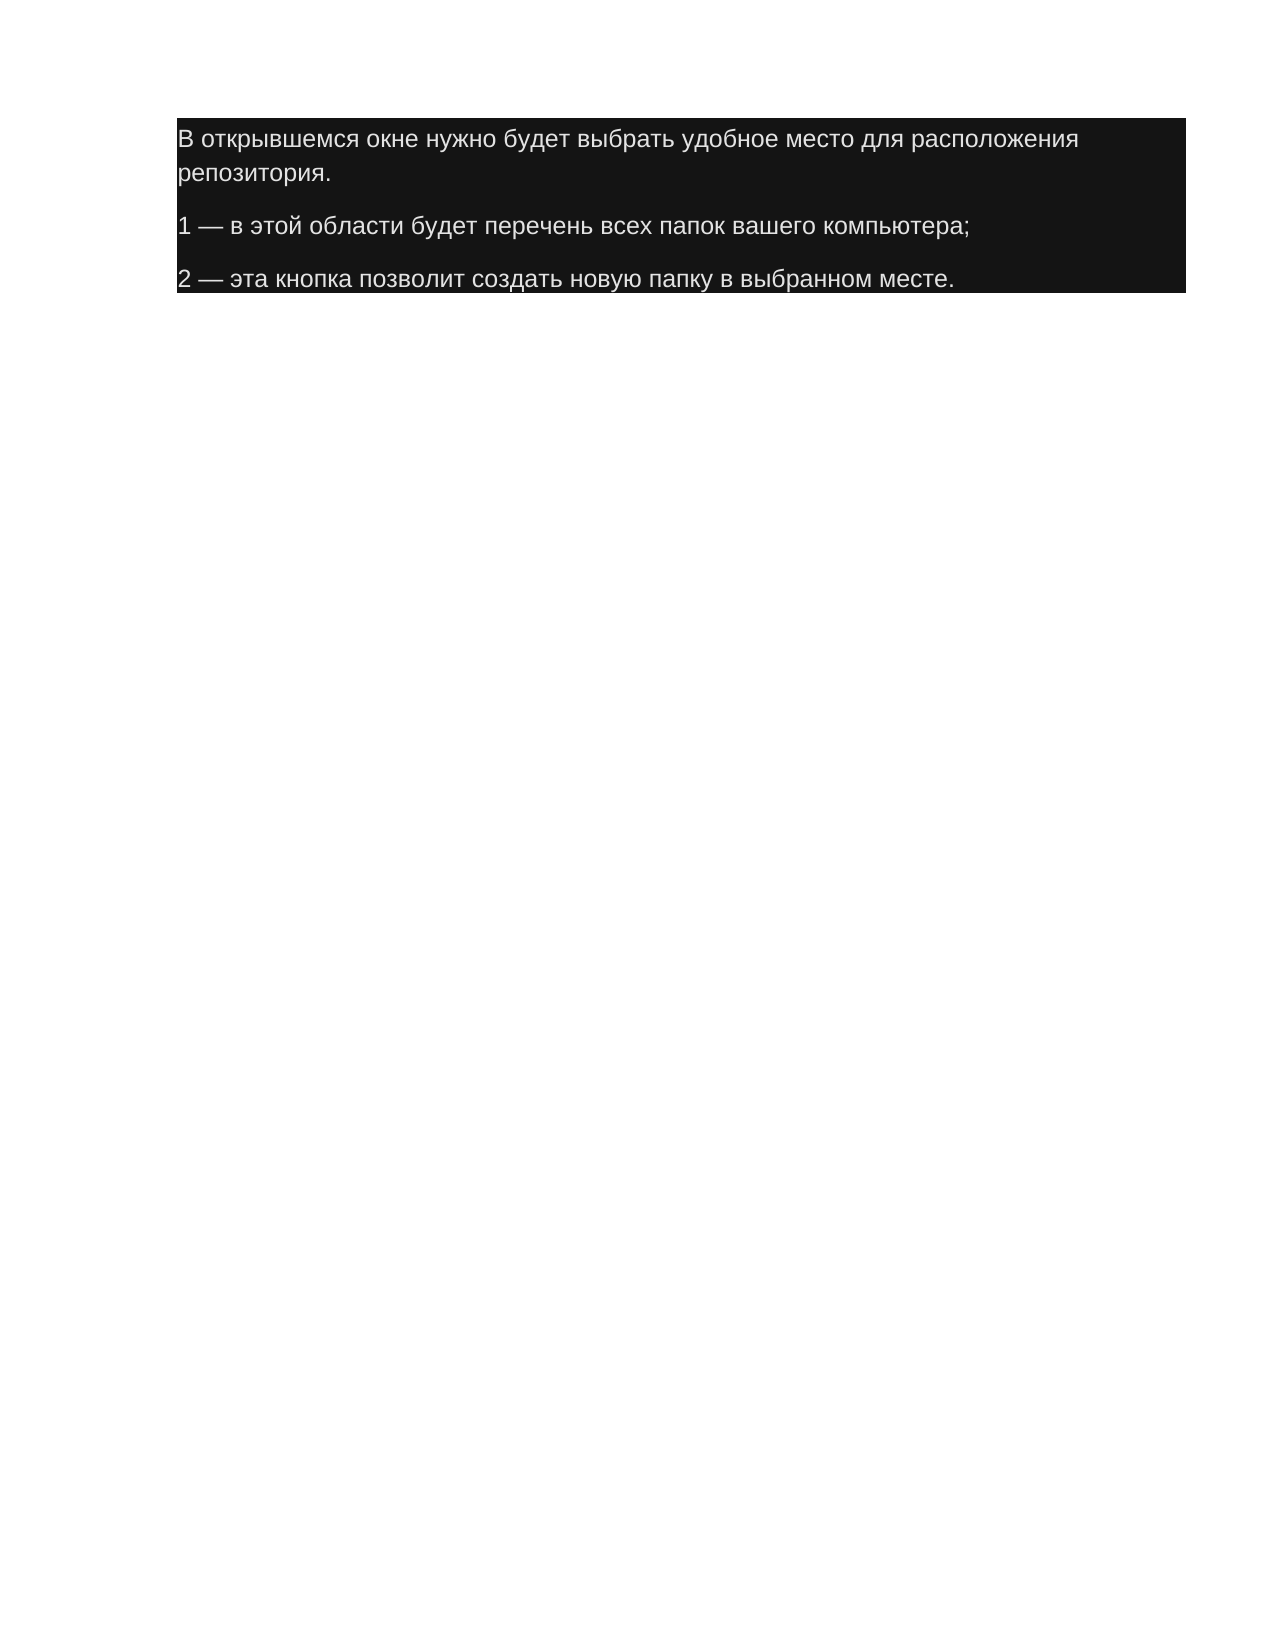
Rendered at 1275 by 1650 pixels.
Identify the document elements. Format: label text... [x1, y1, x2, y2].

text 2 — эта кнопка позволит создать новую папку в выбранном месте. [177, 259, 1186, 293]
text В открывшемся окне нужно будет выбрать удобное место для расположения репозитория. [177, 118, 1186, 187]
text 1 — в этой области будет перечень всех папок вашего компьютера; [177, 206, 1186, 240]
